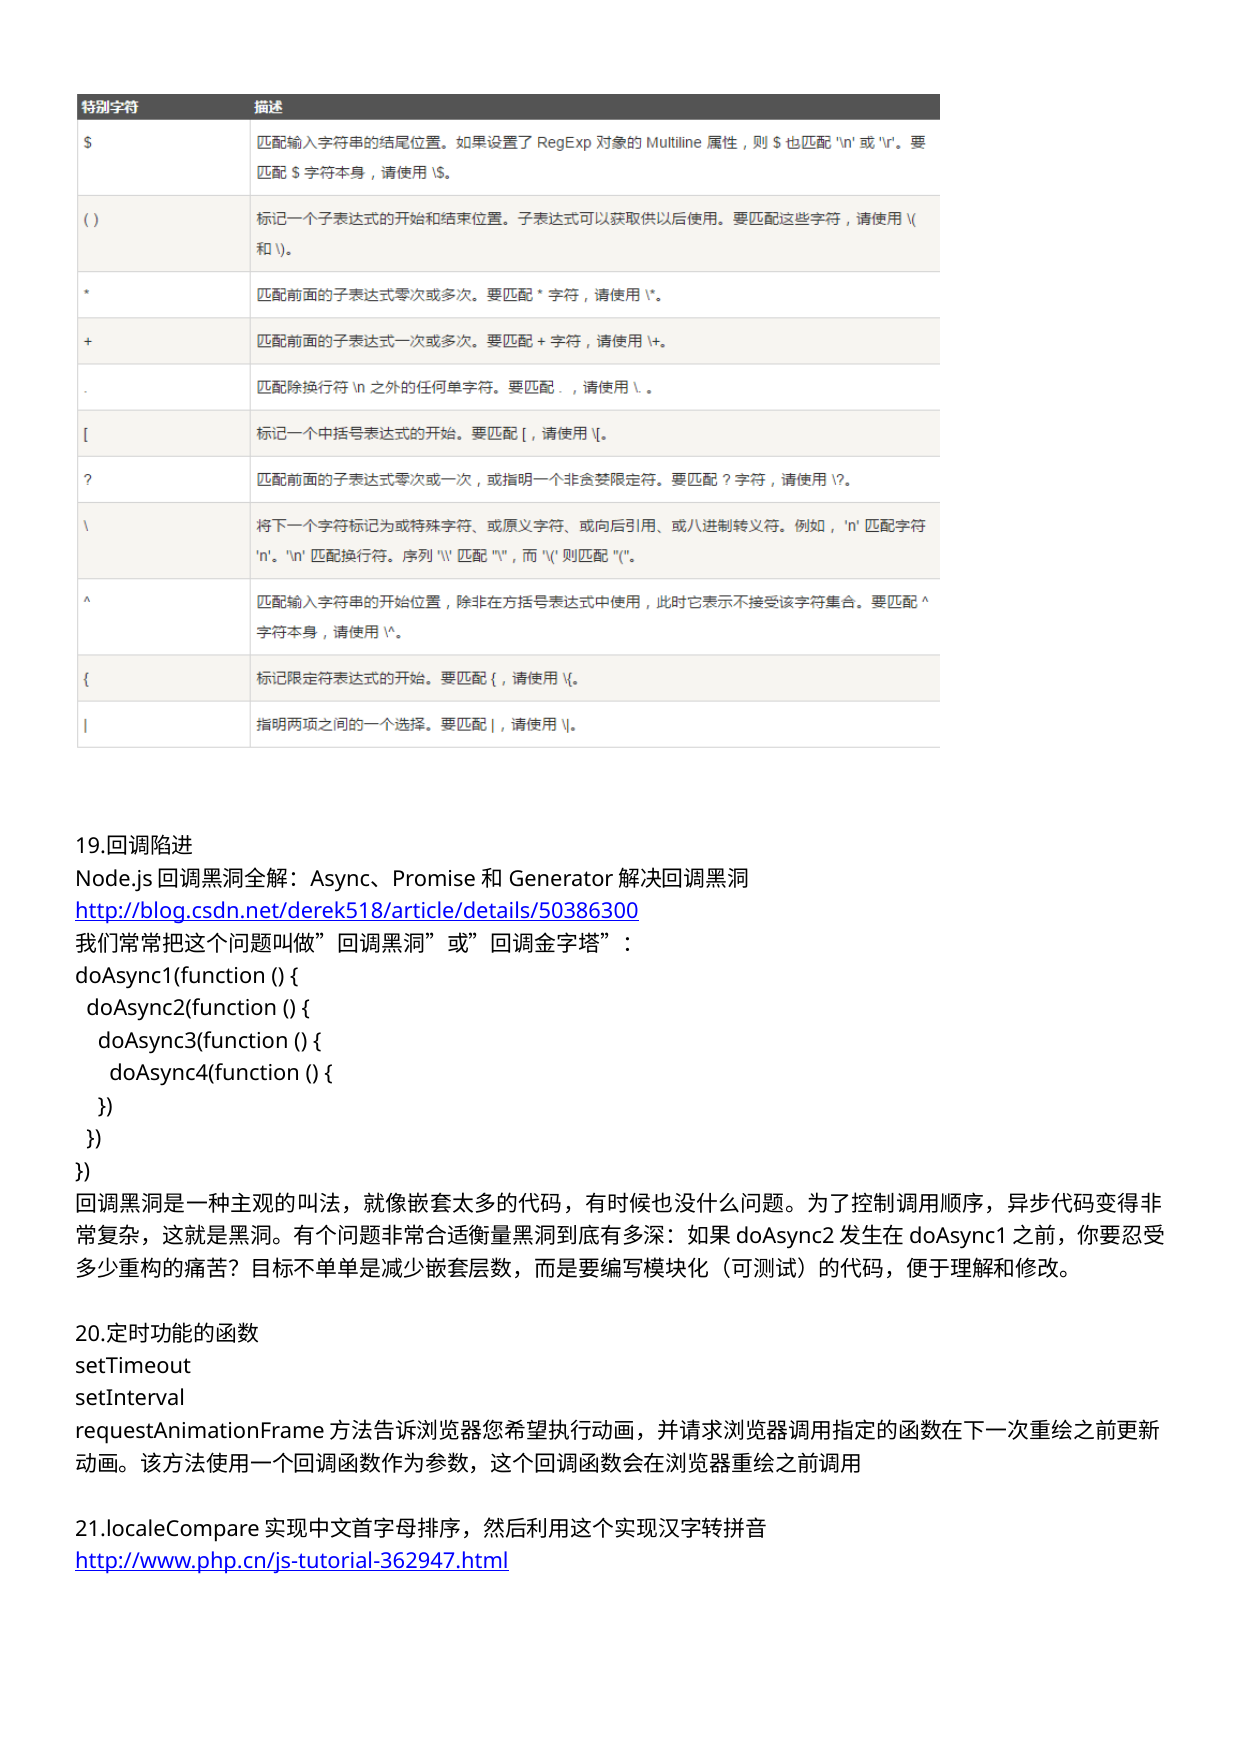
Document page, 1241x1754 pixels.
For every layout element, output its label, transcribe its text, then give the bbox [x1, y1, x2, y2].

text doAsync1(function () { [75, 958, 1165, 991]
text }) [75, 1153, 1165, 1186]
text doAsync3(function () { [75, 1023, 1165, 1056]
text 21.localeCompare实现中文首字母排序，然后利用这个实现汉字转拼音 [75, 1511, 1165, 1543]
text }) [75, 1088, 1165, 1121]
text }) [75, 1121, 1165, 1153]
text 我们常常把这个问题叫做”回调黑洞”或”回调金字塔”： [75, 926, 1165, 958]
text doAsync4(function () { [75, 1056, 1165, 1088]
text 20.定时功能的函数 [75, 1316, 1165, 1348]
picture [75, 94, 940, 750]
text 19.回调陷进 [75, 828, 1165, 861]
text http://www.php.cn/js-tutorial-362947.html [75, 1543, 1165, 1576]
text 回调黑洞是一种主观的叫法，就像嵌套太多的代码，有时候也没什么问题。为了控制调用顺序，异步代码变得非常复杂，这就是黑洞。有个问题非常合适衡量黑洞到底有多深：如果doAsync2发生在doAsync1之前，你要忍受多少重构的痛苦？目标不单单是减少嵌套层数，而是要编写模块化（可测试）的代码，便于理解和修改。 [75, 1186, 1165, 1283]
text doAsync2(function () { [75, 991, 1165, 1023]
text setTimeout [75, 1348, 1165, 1381]
text setInterval [75, 1381, 1165, 1413]
text requestAnimationFrame方法告诉浏览器您希望执行动画，并请求浏览器调用指定的函数在下一次重绘之前更新动画。该方法使用一个回调函数作为参数，这个回调函数会在浏览器重绘之前调用 [75, 1413, 1165, 1478]
text http://blog.csdn.net/derek518/article/details/50386300 [75, 893, 1165, 926]
text Node.js回调黑洞全解：Async、Promise 和 Generator解决回调黑洞 [75, 861, 1165, 893]
